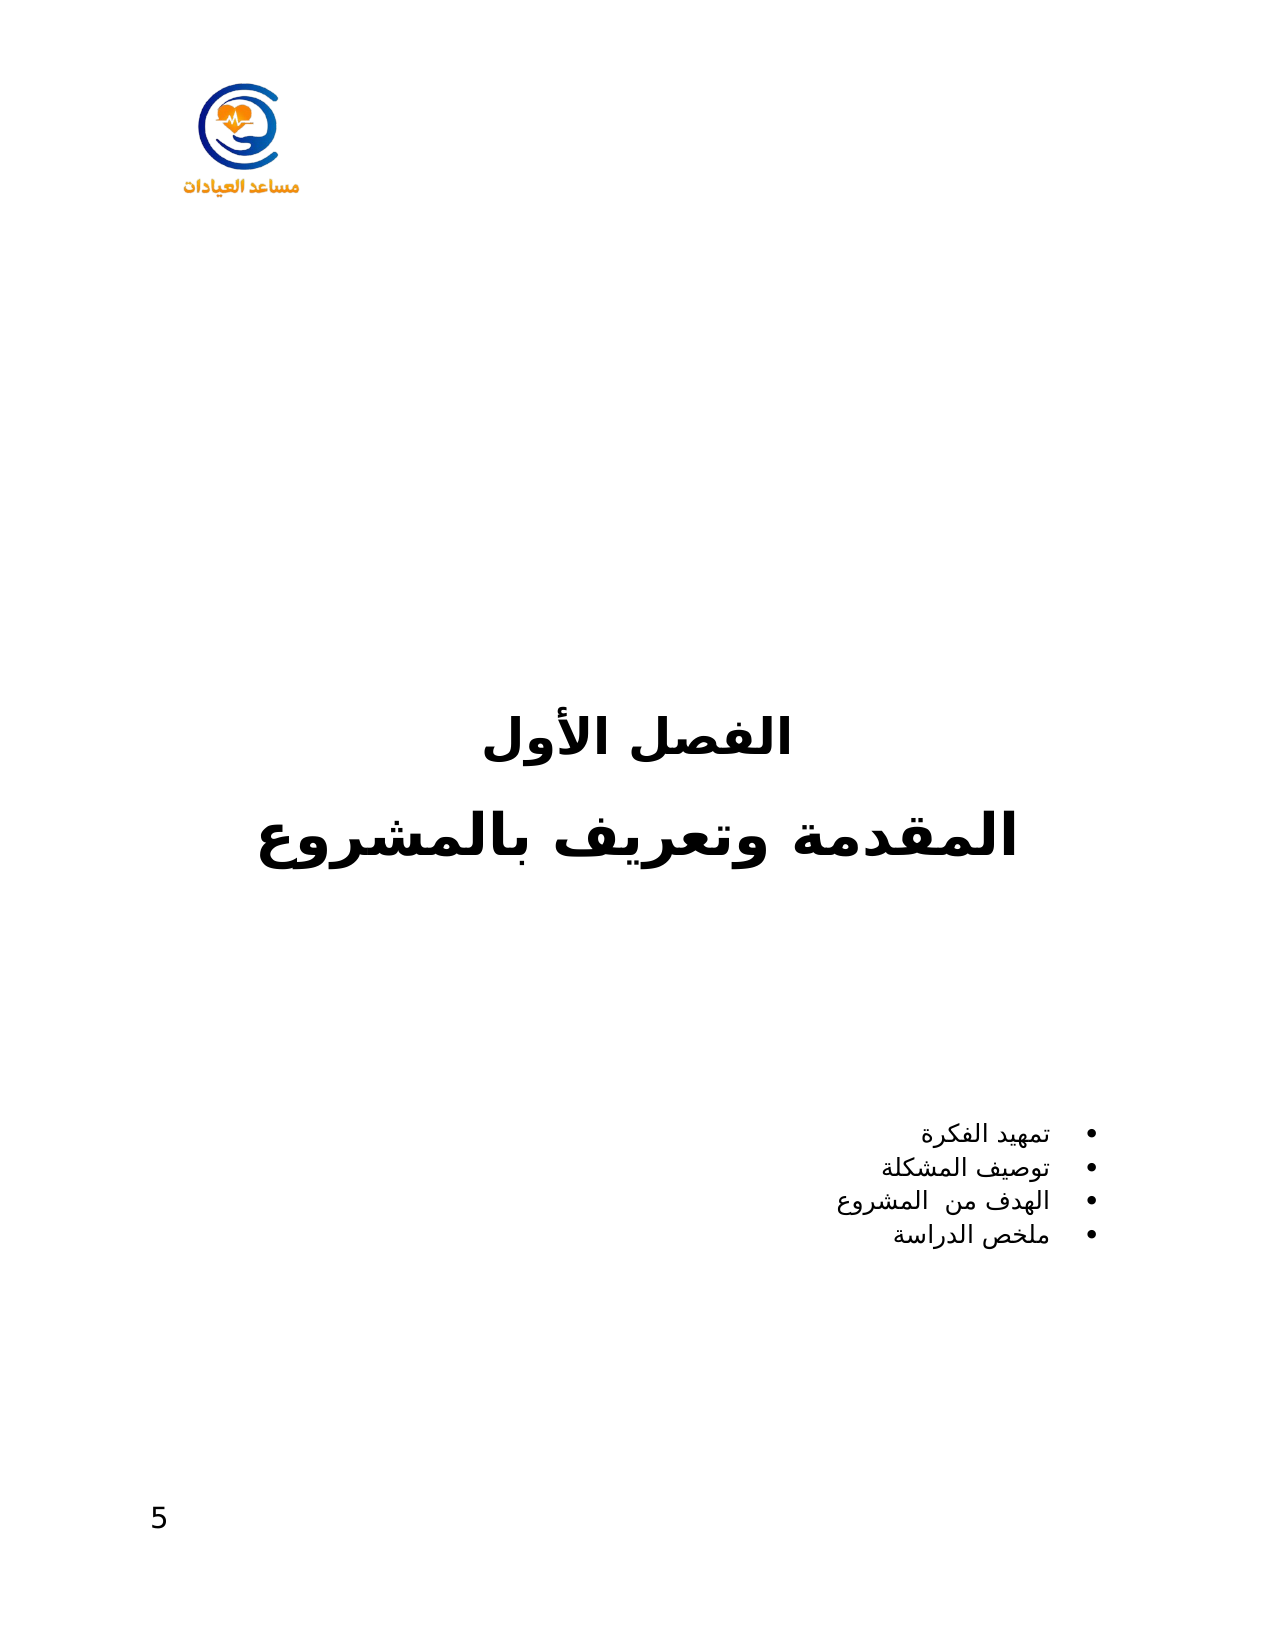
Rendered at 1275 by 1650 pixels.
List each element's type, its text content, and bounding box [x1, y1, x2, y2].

text الفصل الأول [150, 708, 1125, 766]
list تمهيد الفكرة [150, 1119, 1087, 1149]
picture [149, 75, 345, 216]
list ملخص الدراسة [150, 1220, 1087, 1249]
list توصيف المشكلة [150, 1153, 1087, 1182]
list الهدف من المشروع [150, 1187, 1087, 1216]
title المقدمة وتعريف بالمشروع [150, 802, 1125, 869]
